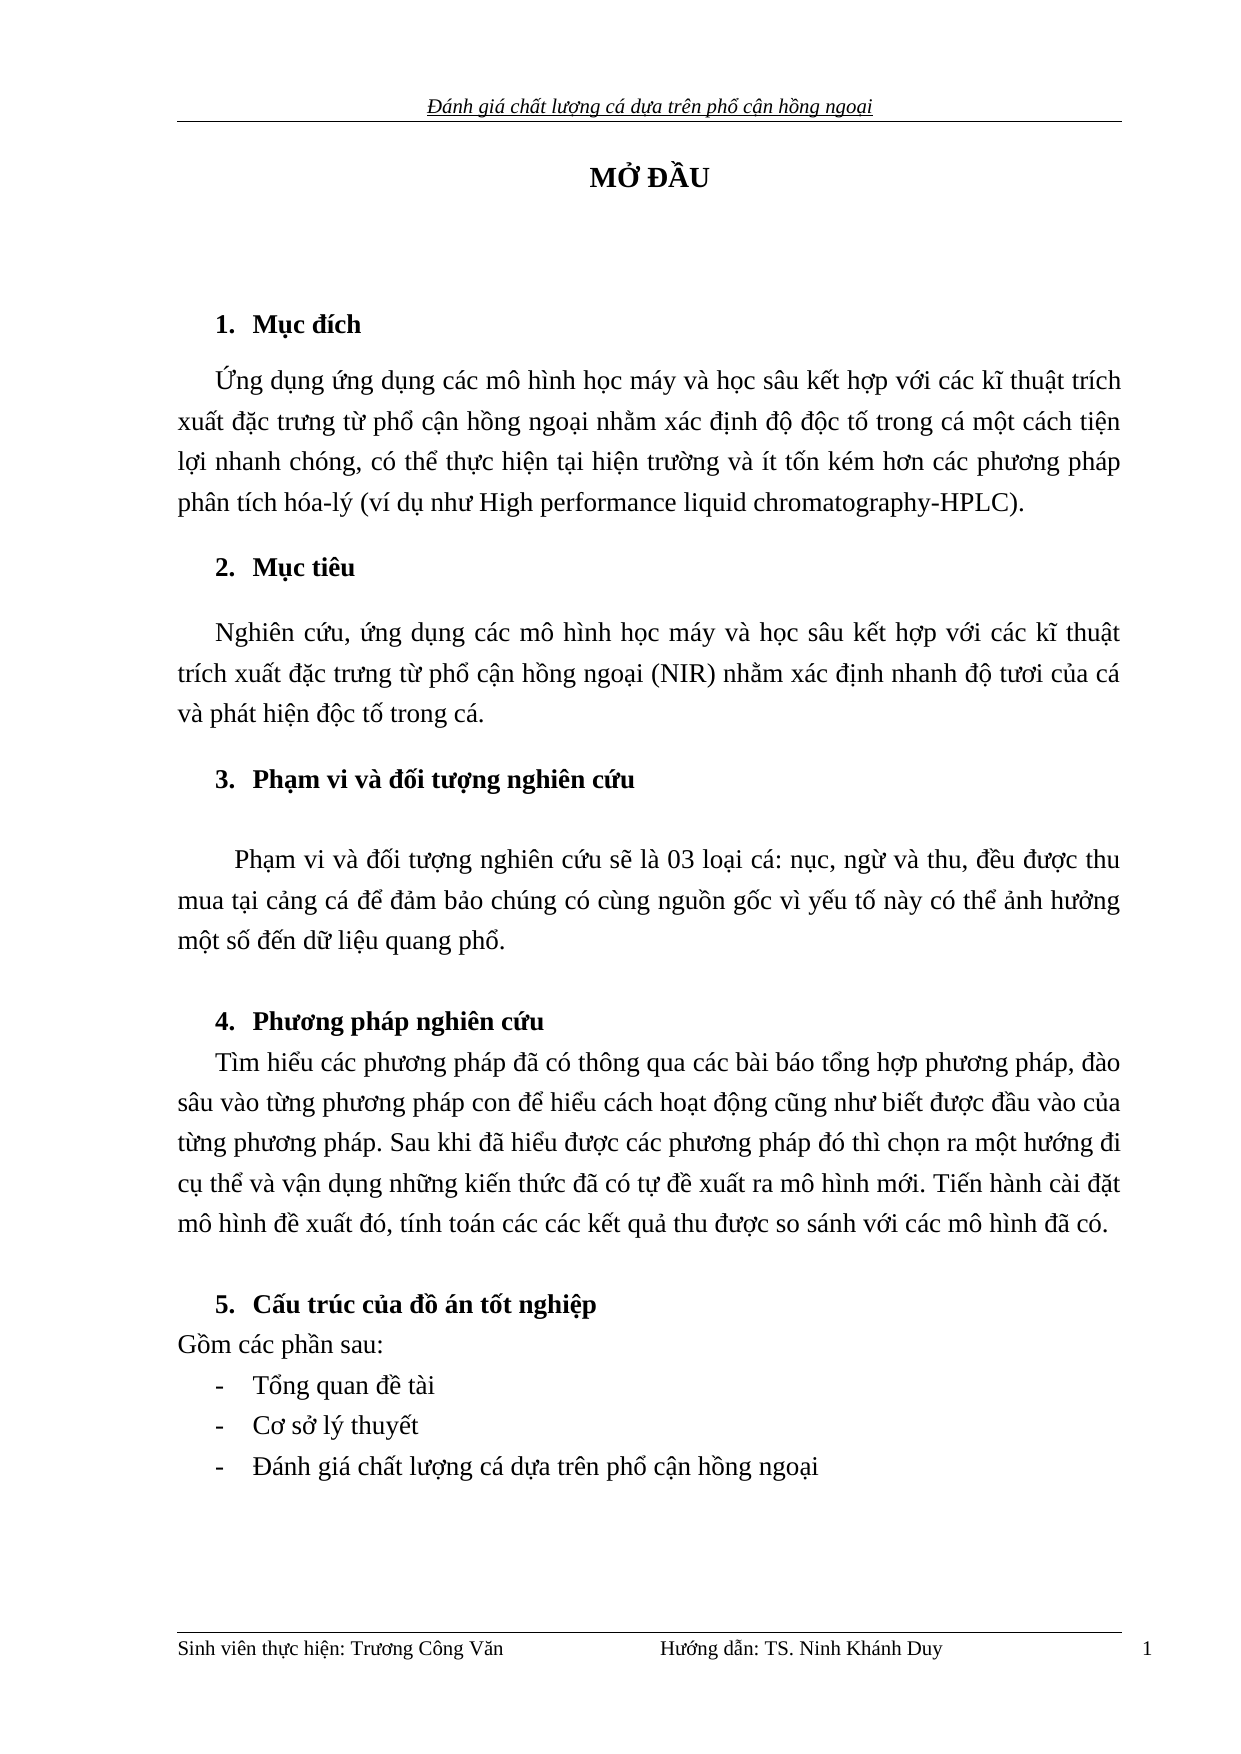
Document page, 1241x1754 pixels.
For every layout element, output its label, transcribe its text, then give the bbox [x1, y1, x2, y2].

list Phạm vi và đối tượng nghiên cứu sẽ là 03 loại cá: nục, ngừ và thu, đều được thu mua tại cảng cá để đảm bảo chúng có cùng nguồn gốc vì yếu tố này có thể ảnh hưởng một số đến dữ liệu quang phổ. [162, 844, 1122, 956]
subtitle MỞ ĐẦU [177, 160, 1122, 194]
text Nghiên cứu, ứng dụng các mô hình học máy và học sâu kết hợp với các kĩ thuật trích xuất đặc trưng từ phổ cận hồng ngoại (NIR) nhằm xác định nhanh độ tươi của cá và phát hiện độc tố trong cá. [177, 617, 1122, 728]
list Cấu trúc của đồ án tốt nghiệp [215, 1288, 1122, 1319]
list Đánh giá chất lượng cá dựa trên phổ cận hồng ngoại [215, 1450, 1122, 1481]
text Gồm các phần sau: [177, 1329, 1122, 1360]
list Phương pháp nghiên cứu [215, 1005, 1122, 1036]
list Mục đích [215, 308, 1122, 339]
list Mục tiêu [215, 551, 1122, 582]
list Cơ sở lý thuyết [215, 1409, 1122, 1441]
list Tìm hiểu các phương pháp đã có thông qua các bài báo tổng hợp phương pháp, đào sâu vào từng phương pháp con để hiểu cách hoạt động cũng như biết được đầu vào của từng phương pháp. Sau khi đã hiểu được các phương pháp đó thì chọn ra một hướng đi cụ thể và vận dụng những kiến thức đã có tự đề xuất ra mô hình mới. Tiến hành cài đặt mô hình đề xuất đó, tính toán các các kết quả thu được so sánh với các mô hình đã có. [177, 1046, 1122, 1238]
list Phạm vi và đối tượng nghiên cứu [215, 763, 1122, 794]
text Ứng dụng ứng dụng các mô hình học máy và học sâu kết hợp với các kĩ thuật trích xuất đặc trưng từ phổ cận hồng ngoại nhằm xác định độ độc tố trong cá một cách tiện lợi nhanh chóng, có thể thực hiện tại hiện trường và ít tốn kém hơn các phương pháp phân tích hóa-lý (ví dụ như High performance liquid chromatography-HPLC). [177, 364, 1122, 517]
list Tổng quan đề tài [215, 1369, 1122, 1400]
